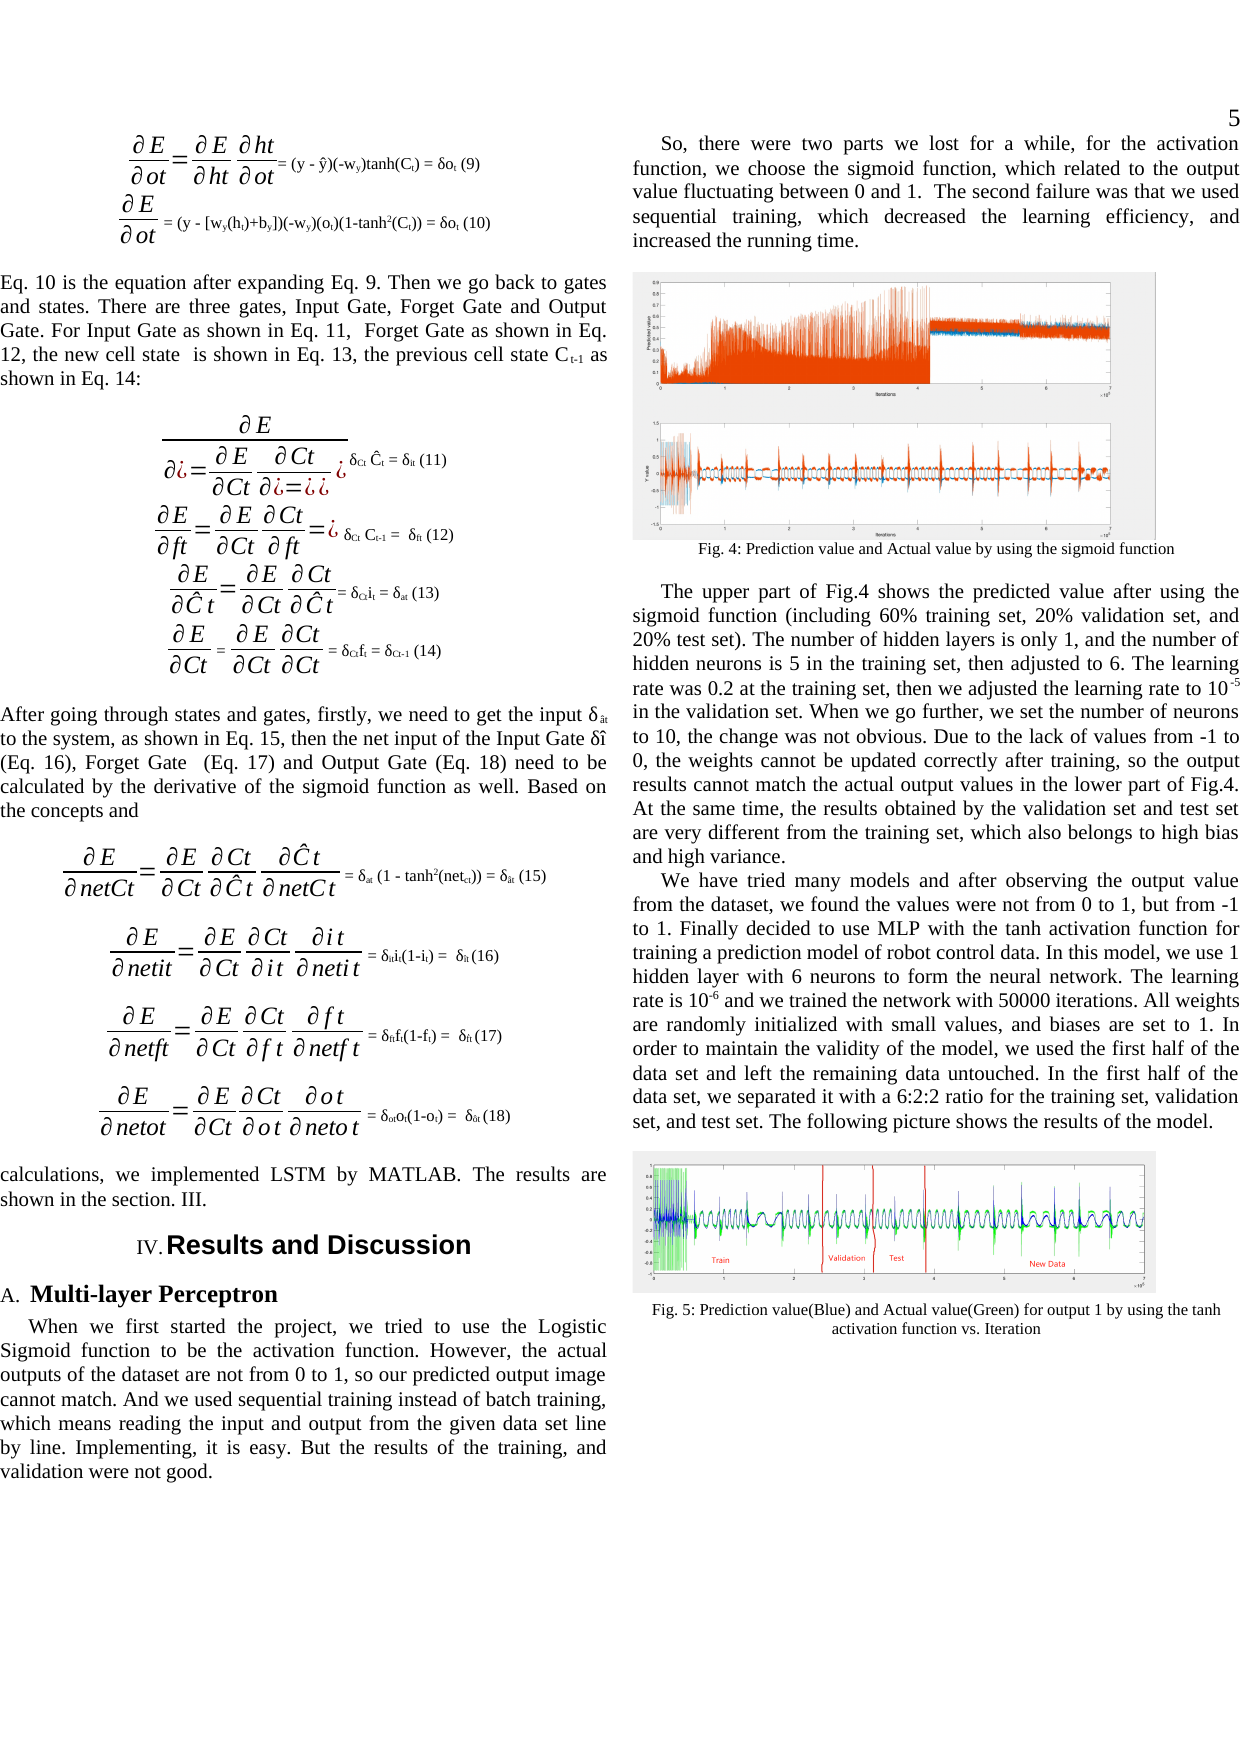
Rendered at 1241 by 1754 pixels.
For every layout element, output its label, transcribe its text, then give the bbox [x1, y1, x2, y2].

subtitle Multi-layer Perceptron [0, 1279, 608, 1308]
text We have tried many models and after observing the output value from the dataset, we found the values were not from 0 to 1, but from -1 to 1. Finally decided to use MLP with the tanh activation function for training a prediction model of robot control data. In this model, we use 1 hidden layer with 6 neurons to form the neural network. The learning rate is 10-6 and we trained the network with 50000 iterations. All weights are randomly initialized with small values, and biases are set to 1. In order to maintain the validity of the model, we used the first half of the data set and left the remaining data untouched. In the first half of the data set, we separated it with a 6:2:2 ratio for the training set, validation set, and test set. The following picture shows the results of the model. [632, 868, 1240, 1133]
text = δCtit = δat (13) [0, 560, 608, 619]
picture [632, 272, 1156, 540]
text = δotot(1-ot) = δôt (18) [0, 1083, 608, 1142]
text Eq. 10 is the equation after expanding Eq. 9. Then we go back to gates and states. There are three gates, Input Gate, Forget Gate and Output Gate. For Input Gate as shown in Eq. 11, Forget Gate as shown in Eq. 12, the new cell state is shown in Eq. 13, the previous cell state Ct-1 as shown in Eq. 14: [0, 270, 608, 390]
text Fig. 5: Prediction value(Blue) and Actual value(Green) for output 1 by using the tanh activation function vs. Iteration [632, 1299, 1240, 1338]
text = δftft(1-ft) = δḟt (17) [0, 1003, 608, 1062]
text The upper part of Fig.4 shows the predicted value after using the sigmoid function (including 60% training set, 20% validation set, and 20% test set). The number of hidden layers is only 1, and the number of hidden neurons is 5 in the training set, then adjusted to 6. The learning rate was 0.2 at the training set, then we adjusted the learning rate to 10-5 in the validation set. When we go further, we set the number of neurons to 10, the change was not obvious. Due to the lack of values from -1 to 0, the weights cannot be updated correctly after training, so the output results cannot match the actual output values in the lower part of Fig.4. At the same time, the results obtained by the validation set and test set are very different from the training set, which also belongs to high bias and high variance. [632, 579, 1240, 868]
text calculations, we implemented LSTM by MATLAB. The results are shown in the section. III. [0, 1162, 608, 1211]
text = (y - [wy(ht)+by])(-wy)(ot)(1-tanh2(Ct)) = δot (10) [0, 190, 608, 249]
text So, there were two parts we lost for a while, for the activation function, we choose the sigmoid function, which related to the output value fluctuating between 0 and 1. The second failure was that we used sequential training, which decreased the learning efficiency, and increased the running time. [632, 131, 1240, 252]
text δCt Ĉt = δit (11) [0, 411, 608, 501]
text After going through states and gates, firstly, we need to get the input δât to the system, as shown in Eq. 15, then the net input of the Input Gate δî (Eq. 16), Forget Gate (Eq. 17) and Output Gate (Eq. 18) need to be calculated by the derivative of the sigmoid function as well. Based on the concepts and [0, 702, 608, 822]
text = δitit(1-it) = δît (16) [0, 923, 608, 982]
subtitle Results and Discussion [0, 1229, 608, 1261]
text Fig. 4: Prediction value and Actual value by using the sigmoid function [632, 539, 1240, 558]
text = δat (1 - tanh2(netct)) = δât (15) [0, 843, 608, 902]
text = (y - ŷ)(-wy)tanh(Ct) = δot (9) [0, 131, 608, 190]
text When we first started the project, we tried to use the Logistic Sigmoid function to be the activation function. However, the actual outputs of the dataset are not from 0 to 1, so our predicted output image cannot match. And we used sequential training instead of batch training, which means reading the input and output from the given data set line by line. Implementing, it is easy. But the results of the training, and validation were not good. [0, 1314, 608, 1483]
text δCt Ct-1 = δft (12) [0, 501, 608, 560]
picture [632, 1151, 1156, 1293]
text = = δCtft = δCt-1 (14) [0, 619, 608, 681]
